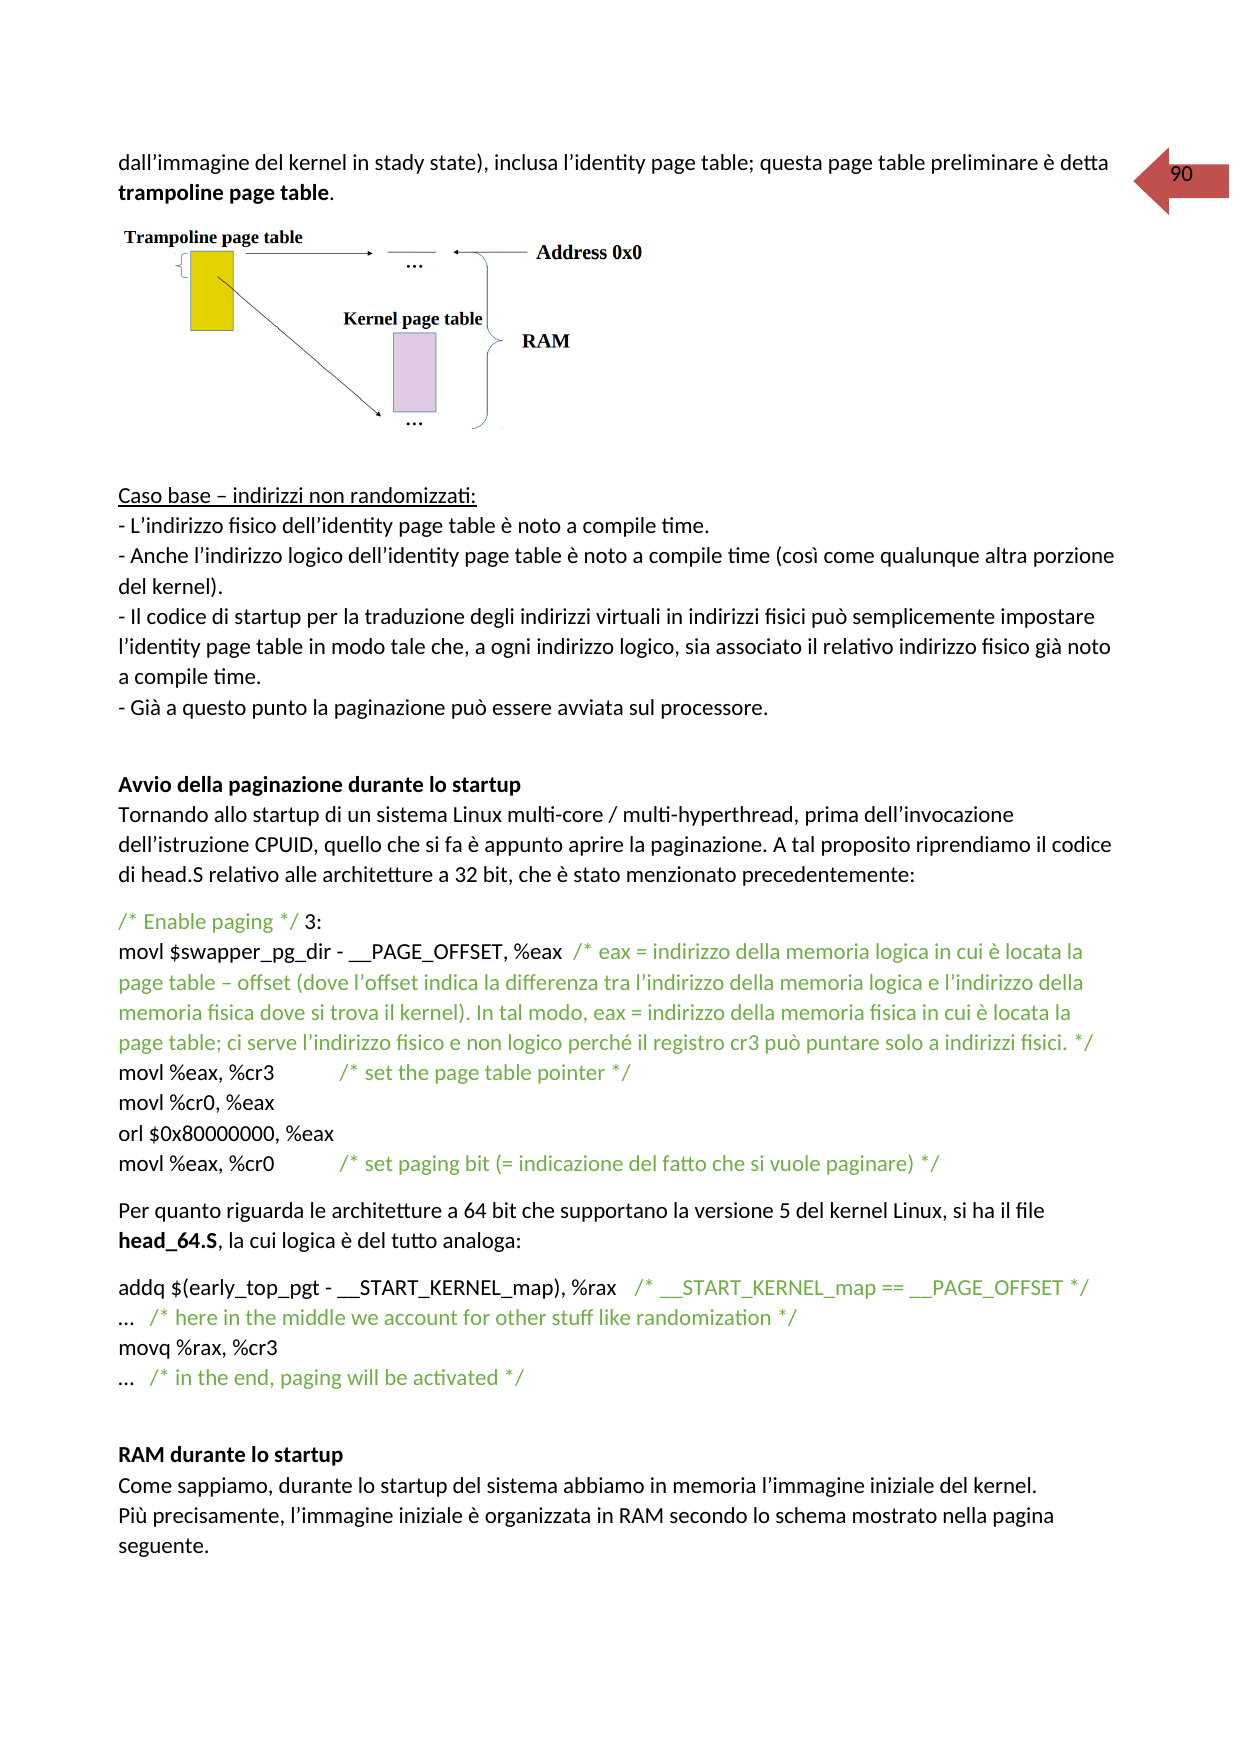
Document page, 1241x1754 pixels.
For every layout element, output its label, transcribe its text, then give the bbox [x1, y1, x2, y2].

text /* Enable paging */ 3: movl $swapper_pg_dir - __PAGE_OFFSET, %eax /* eax = indirizzo della memoria logica in cui è locata la page table – offset (dove l’offset indica la differenza tra l’indirizzo della memoria logica e l’indirizzo della memoria fisica dove si trova il kernel). In tal modo, eax = indirizzo della memoria fisica in cui è locata la page table; ci serve l’indirizzo fisico e non logico perché il registro cr3 può puntare solo a indirizzi fisici. */ movl %eax, %cr3 /* set the page table pointer */ movl %cr0, %eax orl $0x80000000, %eax movl %eax, %cr0 /* set paging bit (= indicazione del fatto che si vuole paginare) */ [118, 907, 1122, 1177]
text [118, 148, 1122, 206]
text Avvio della paginazione durante lo startup Tornando allo startup di un sistema Linux multi-core / multi-hyperthread, prima dell’invocazione dell’istruzione CPUID, quello che si fa è appunto aprire la paginazione. A tal proposito riprendiamo il codice di head.S relativo alle architetture a 32 bit, che è stato menzionato precedentemente: [118, 739, 1122, 888]
picture [118, 224, 646, 433]
text Caso base – indirizzi non randomizzati: - L’indirizzo fisico dell’identity page table è noto a compile time. - Anche l’indirizzo logico dell’identity page table è noto a compile time (così come qualunque altra porzione del kernel). - Il codice di startup per la traduzione degli indirizzi virtuali in indirizzi fisici può semplicemente impostare l’identity page table in modo tale che, a ogni indirizzo logico, sia associato il relativo indirizzo fisico già noto a compile time. - Già a questo punto la paginazione può essere avviata sul processore. [118, 451, 1122, 721]
text addq $(early_top_pgt - __START_KERNEL_map), %rax /* __START_KERNEL_map == __PAGE_OFFSET */ … /* here in the middle we account for other stuff like randomization */ movq %rax, %cr3 … /* in the end, paging will be activated */ [118, 1273, 1122, 1392]
text RAM durante lo startup Come sappiamo, durante lo startup del sistema abbiamo in memoria l’immagine iniziale del kernel. Più precisamente, l’immagine iniziale è organizzata in RAM secondo lo schema mostrato nella pagina seguente. [118, 1410, 1122, 1559]
text Per quanto riguarda le architetture a 64 bit che supportano la versione 5 del kernel Linux, si ha il file head_64.S, la cui logica è del tutto analoga: [118, 1196, 1122, 1254]
